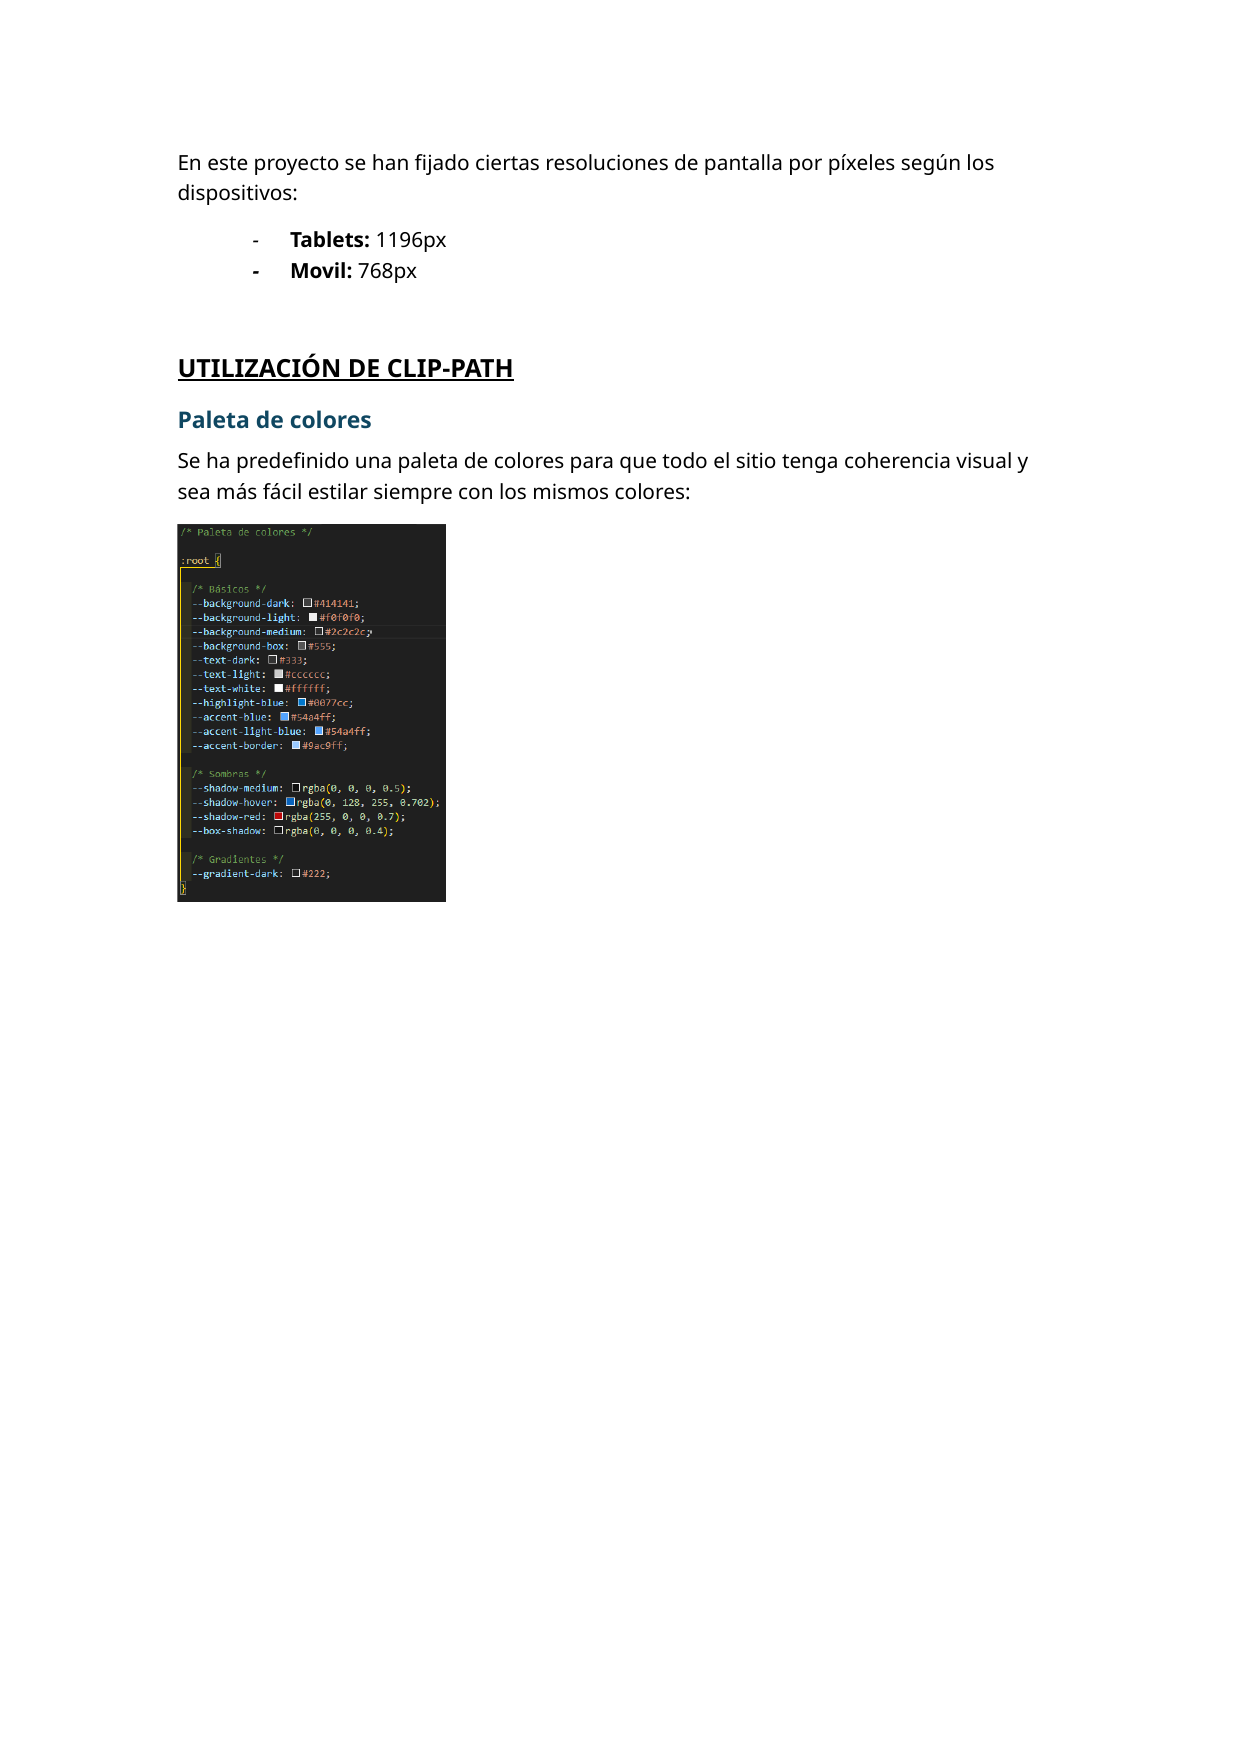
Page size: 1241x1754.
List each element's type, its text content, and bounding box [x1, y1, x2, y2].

text Se ha predefinido una paleta de colores para que todo el sitio tenga coherencia visual y sea más fácil estilar siempre con los mismos colores: [177, 446, 1063, 505]
text UTILIZACIÓN DE CLIP-PATH [177, 351, 1063, 385]
list Movil: 768px [252, 256, 1063, 284]
text En este proyecto se han fijado ciertas resoluciones de pantalla por píxeles según los dispositivos: [177, 148, 1063, 207]
subtitle Paleta de colores [177, 404, 1063, 435]
picture [177, 524, 446, 902]
list Tablets: 1196px [252, 226, 1063, 254]
